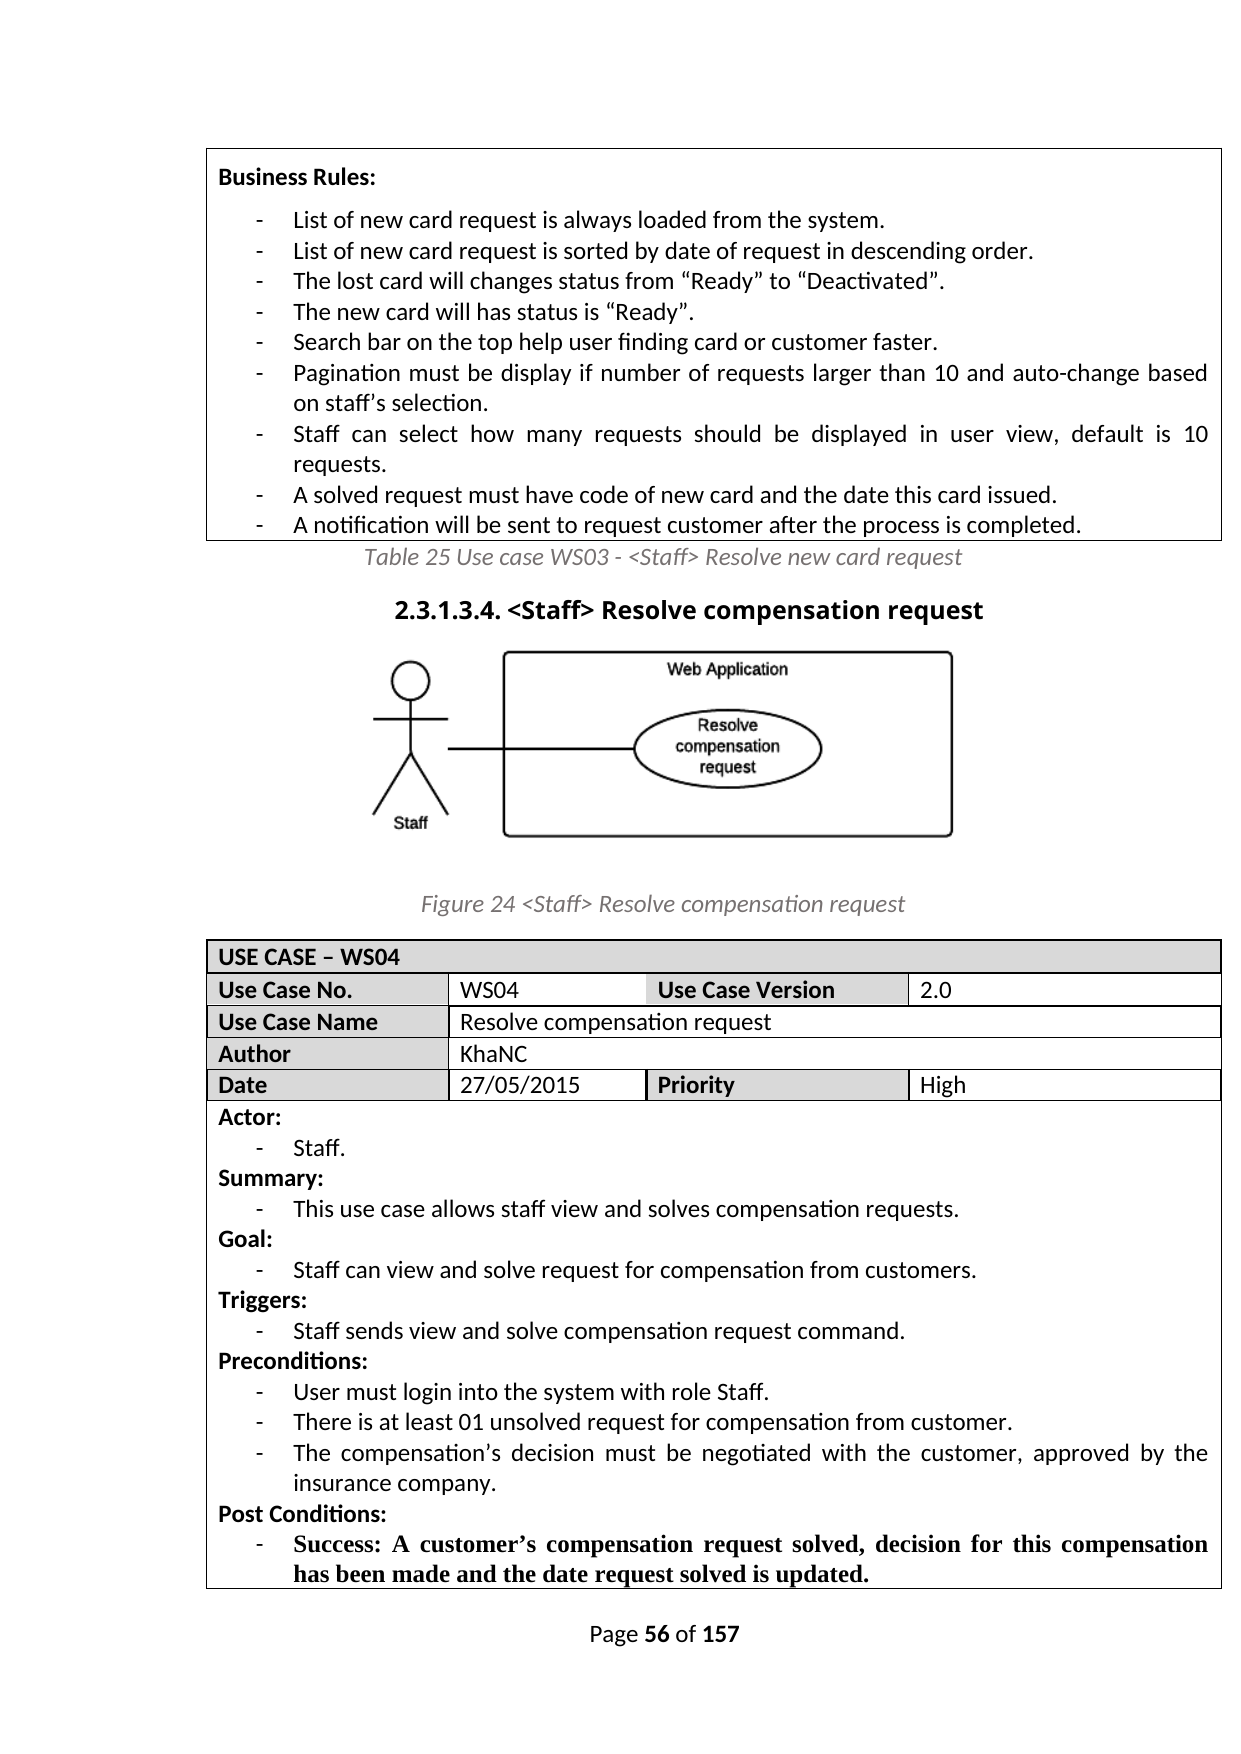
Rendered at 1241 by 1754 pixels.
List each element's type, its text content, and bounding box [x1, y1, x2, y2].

table_cell Resolve compensation request [450, 1007, 1220, 1037]
table_cell 2.0 [909, 974, 1221, 1004]
table_cell Use Case Version [646, 974, 908, 1004]
text Figure 24 <Staff> Resolve compensation request [207, 888, 1122, 918]
table_cell Use Case Name [208, 1006, 448, 1037]
table_cell 27/05/2015 [450, 1070, 645, 1100]
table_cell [207, 149, 1221, 540]
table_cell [207, 1101, 1221, 1588]
table_cell KhaNC [449, 1038, 1221, 1069]
table_cell Use Case No. [207, 974, 448, 1004]
table_cell Priority [648, 1070, 908, 1100]
table_cell High [910, 1070, 1220, 1100]
table_cell Date [208, 1070, 448, 1100]
picture [341, 629, 988, 869]
subtitle <Staff> Resolve compensation request [394, 592, 1122, 626]
table_header USE CASE – WS04 [208, 941, 1220, 972]
table_cell Author [207, 1038, 448, 1069]
text Table Use case WS03 - <Staff> Resolve new card request [207, 541, 1122, 572]
table_cell WS04 [449, 974, 646, 1004]
